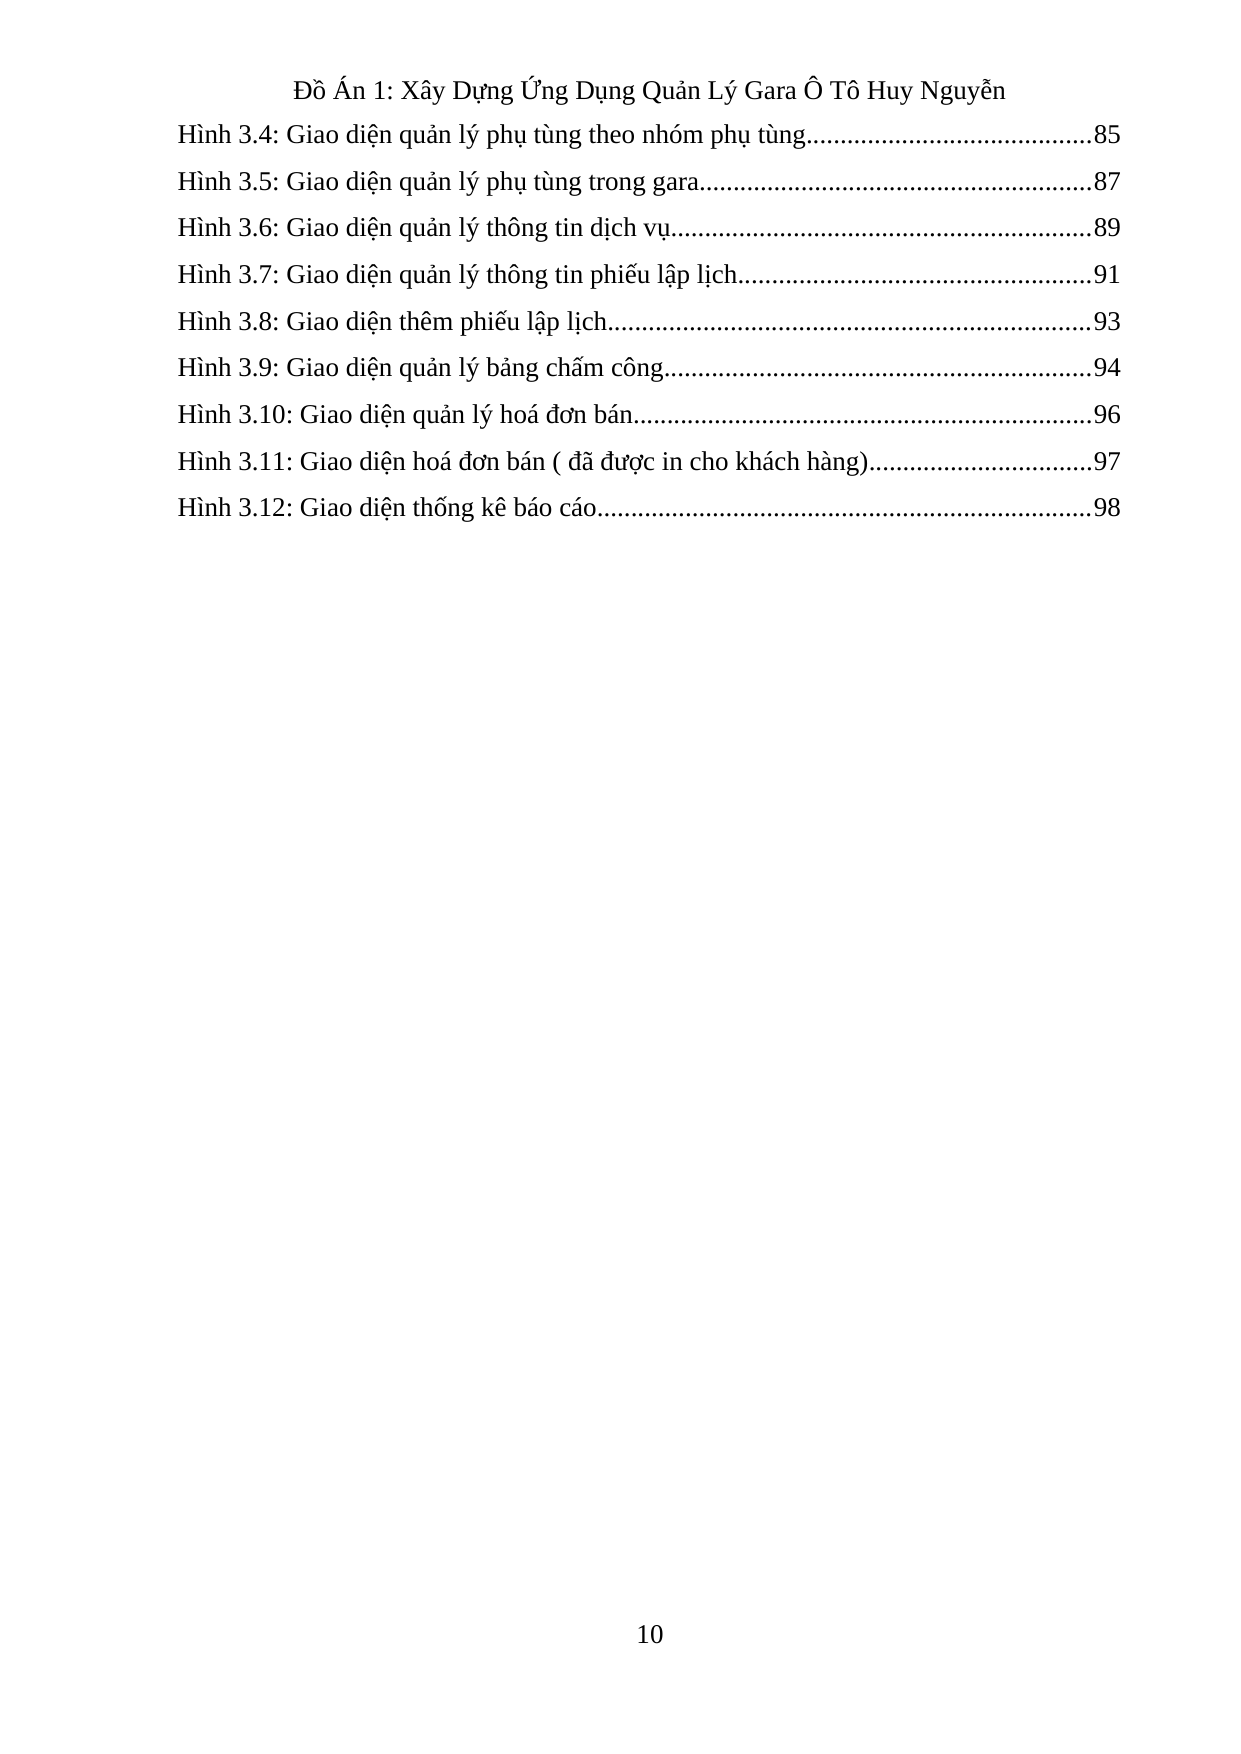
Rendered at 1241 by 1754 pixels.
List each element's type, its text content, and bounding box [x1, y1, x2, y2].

text Hình 3.11: Giao diện hoá đơn bán ( đã được in cho khách hàng) 97 [177, 445, 1122, 476]
text Hình 3.4: Giao diện quản lý phụ tùng theo nhóm phụ tùng 85 [177, 118, 1122, 149]
text Hình 3.10: Giao diện quản lý hoá đơn bán 96 [177, 398, 1122, 429]
text Hình 3.5: Giao diện quản lý phụ tùng trong gara 87 [177, 165, 1122, 196]
text Hình 3.6: Giao diện quản lý thông tin dịch vụ 89 [177, 211, 1122, 243]
text Hình 3.8: Giao diện thêm phiếu lập lịch 93 [177, 305, 1122, 336]
text Hình 3.12: Giao diện thống kê báo cáo 98 [177, 491, 1122, 523]
text Hình 3.9: Giao diện quản lý bảng chấm công 94 [177, 351, 1122, 383]
text Hình 3.7: Giao diện quản lý thông tin phiếu lập lịch 91 [177, 258, 1122, 289]
